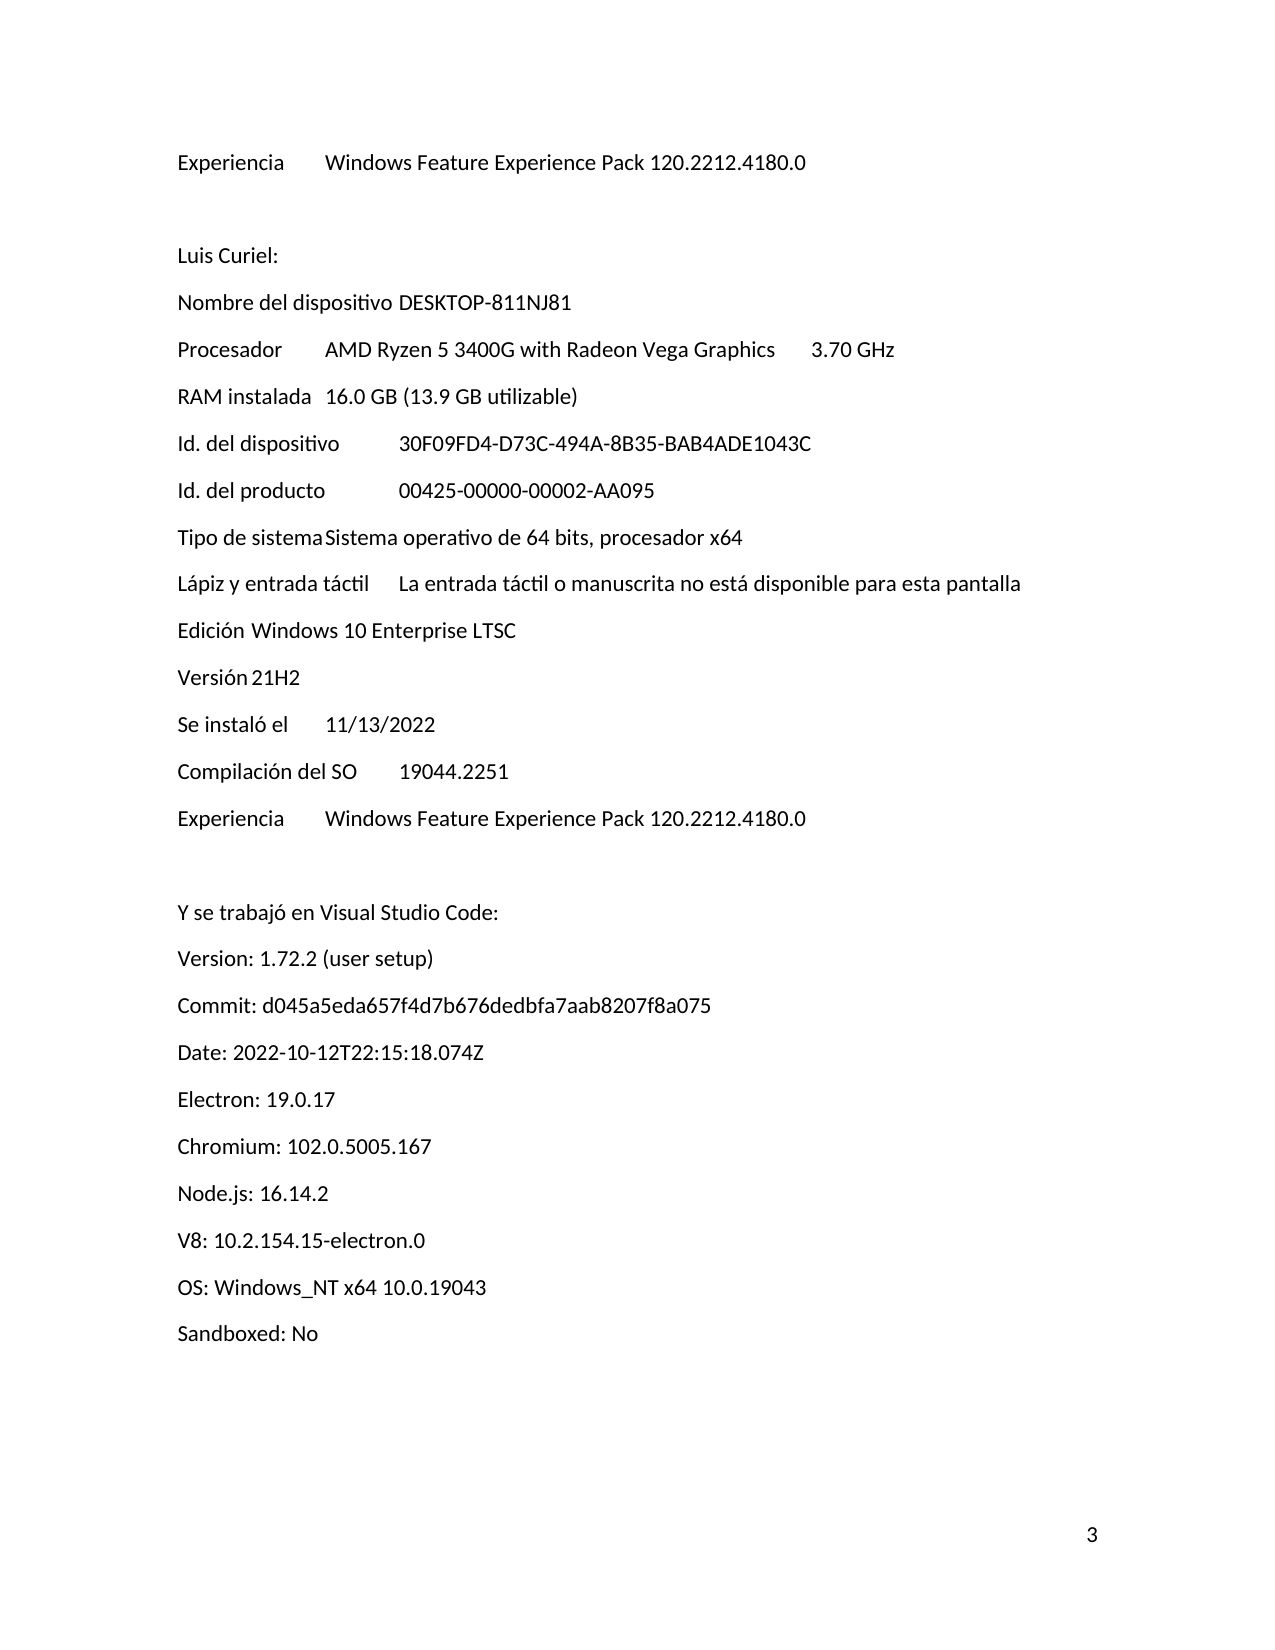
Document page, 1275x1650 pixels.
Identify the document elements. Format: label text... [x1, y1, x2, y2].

text Sandboxed: No [177, 1319, 1098, 1347]
text Electron: 19.0.17 [177, 1085, 1098, 1113]
text Versión 21H2 [177, 663, 1098, 691]
text OS: Windows_NT x64 10.0.19043 [177, 1273, 1098, 1301]
text Node.js: 16.14.2 [177, 1179, 1098, 1207]
text Experiencia Windows Feature Experience Pack 120.2212.4180.0 [177, 804, 1098, 832]
text Version: 1.72.2 (user setup) [177, 944, 1098, 972]
text Se instaló el ‎11/‎13/‎2022 [177, 710, 1098, 738]
text Luis Curiel: [177, 241, 1098, 269]
text Experiencia Windows Feature Experience Pack 120.2212.4180.0 [177, 148, 1098, 176]
text Edición Windows 10 Enterprise LTSC [177, 616, 1098, 644]
text Lápiz y entrada táctil La entrada táctil o manuscrita no está disponible para esta pantalla [177, 569, 1098, 597]
text RAM instalada 16.0 GB (13.9 GB utilizable) [177, 382, 1098, 410]
text Tipo de sistema Sistema operativo de 64 bits, procesador x64 [177, 523, 1098, 551]
text Commit: d045a5eda657f4d7b676dedbfa7aab8207f8a075 [177, 991, 1098, 1019]
text Id. del producto 00425-00000-00002-AA095 [177, 476, 1098, 504]
text Chromium: 102.0.5005.167 [177, 1132, 1098, 1160]
text Procesador AMD Ryzen 5 3400G with Radeon Vega Graphics 3.70 GHz [177, 335, 1098, 363]
text Id. del dispositivo 30F09FD4-D73C-494A-8B35-BAB4ADE1043C [177, 429, 1098, 457]
text V8: 10.2.154.15-electron.0 [177, 1226, 1098, 1254]
text Nombre del dispositivo DESKTOP-811NJ81 [177, 288, 1098, 316]
text Y se trabajó en Visual Studio Code: [177, 898, 1098, 926]
text Compilación del SO 19044.2251 [177, 757, 1098, 785]
text Date: 2022-10-12T22:15:18.074Z [177, 1038, 1098, 1066]
